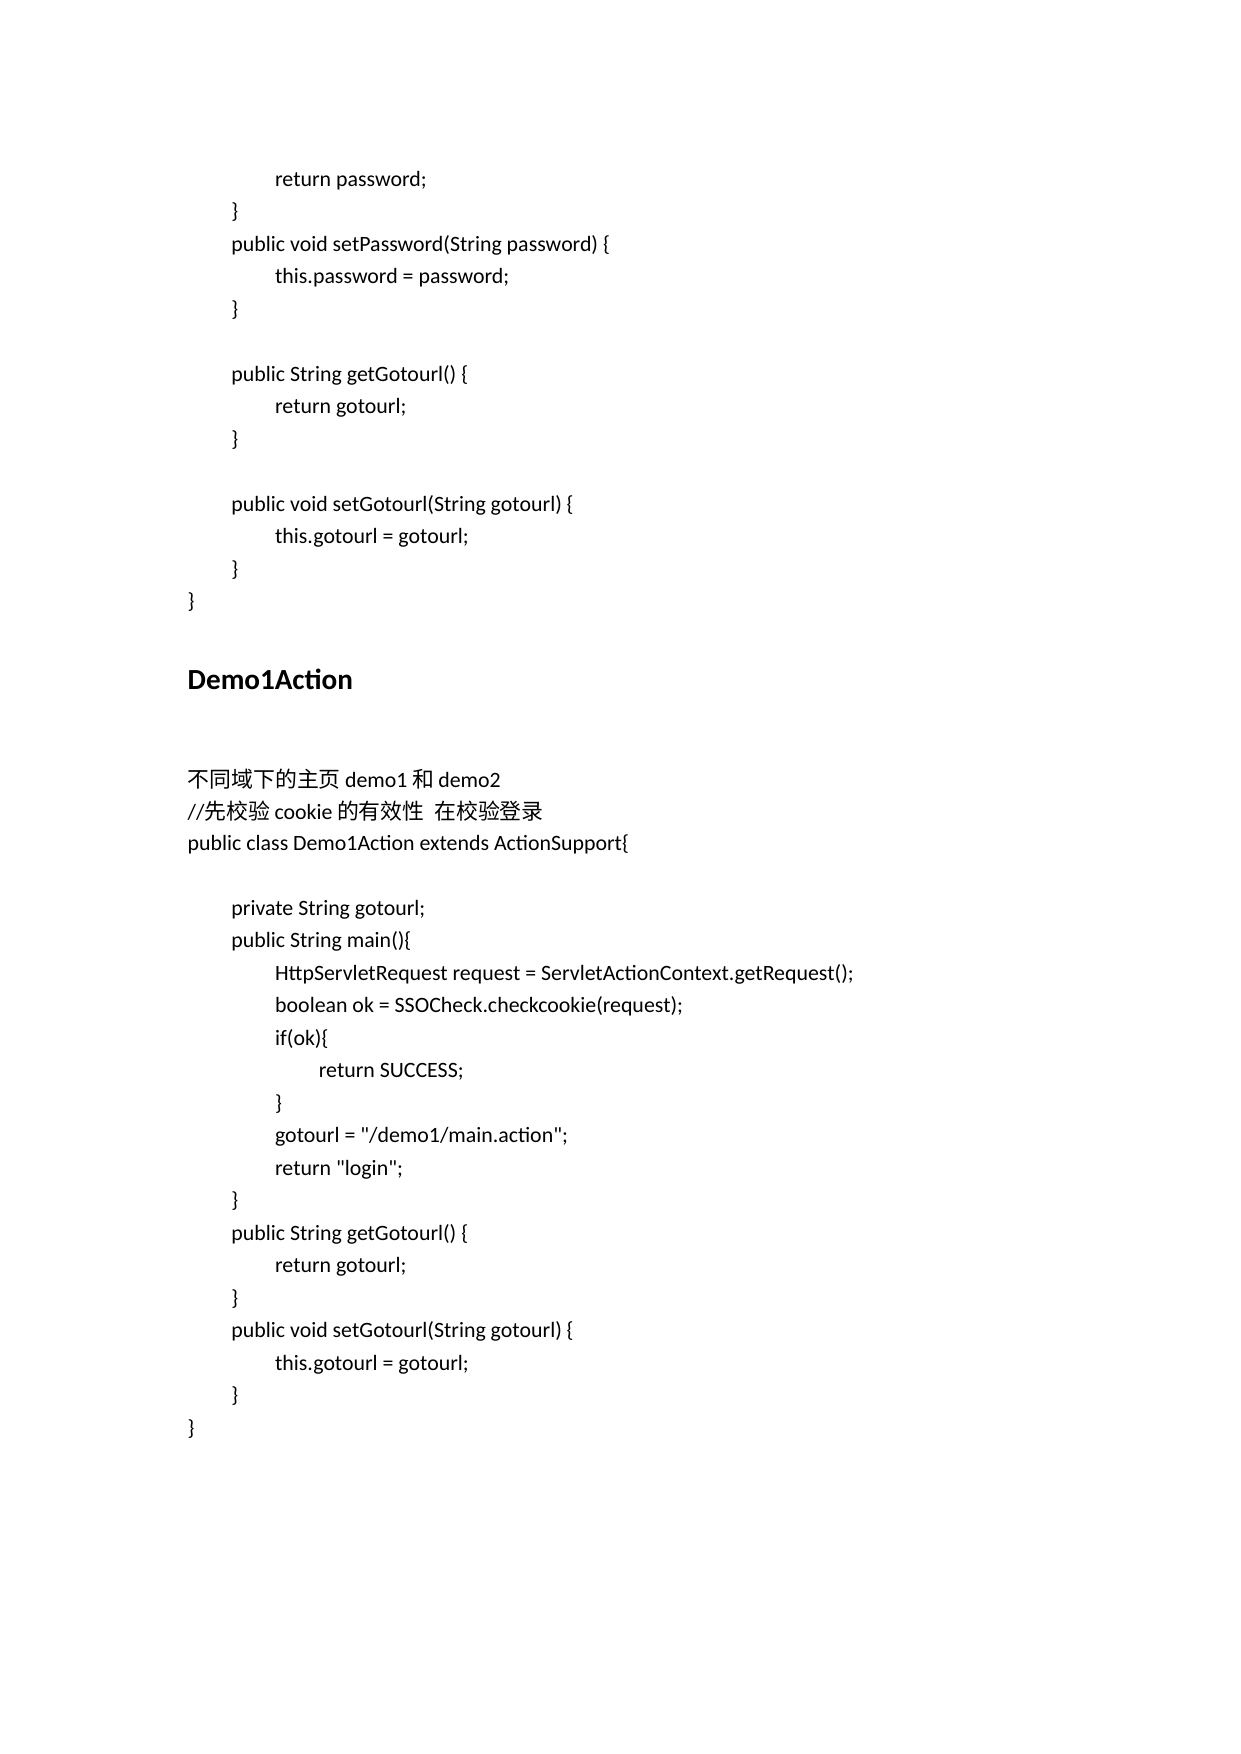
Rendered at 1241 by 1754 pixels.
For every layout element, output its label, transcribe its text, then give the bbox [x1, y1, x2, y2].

text } [187, 194, 1053, 227]
text } [187, 1086, 1053, 1119]
text } [187, 584, 1053, 617]
text private String gotourl; [187, 891, 1053, 924]
text this.password = password; [187, 259, 1053, 292]
text return password; [187, 162, 1053, 194]
subtitle Demo1Action [187, 646, 1053, 711]
text HttpServletRequest request = ServletActionContext.getRequest(); [187, 956, 1053, 989]
text } [187, 1379, 1053, 1411]
text return gotourl; [187, 389, 1053, 422]
text public String getGotourl() { [187, 1216, 1053, 1249]
text this.gotourl = gotourl; [187, 1346, 1053, 1379]
text return "login"; [187, 1151, 1053, 1184]
text gotourl = "/demo1/main.action"; [187, 1119, 1053, 1151]
text 不同域下的主页demo1和demo2 [187, 761, 1053, 794]
text } [187, 292, 1053, 324]
text public String main(){ [187, 924, 1053, 956]
text return SUCCESS; [187, 1054, 1053, 1086]
text public class Demo1Action extends ActionSupport{ [187, 826, 1053, 859]
text } [187, 422, 1053, 454]
text if(ok){ [187, 1021, 1053, 1054]
text return gotourl; [187, 1249, 1053, 1281]
text this.gotourl = gotourl; [187, 519, 1053, 552]
text } [187, 552, 1053, 584]
text public String getGotourl() { [187, 357, 1053, 389]
text //先校验cookie的有效性 在校验登录 [187, 794, 1053, 826]
text } [187, 1281, 1053, 1314]
text public void setPassword(String password) { [187, 227, 1053, 259]
text public void setGotourl(String gotourl) { [187, 1314, 1053, 1346]
text } [187, 1411, 1053, 1444]
text } [187, 1184, 1053, 1216]
text boolean ok = SSOCheck.checkcookie(request); [187, 989, 1053, 1021]
text public void setGotourl(String gotourl) { [187, 487, 1053, 519]
